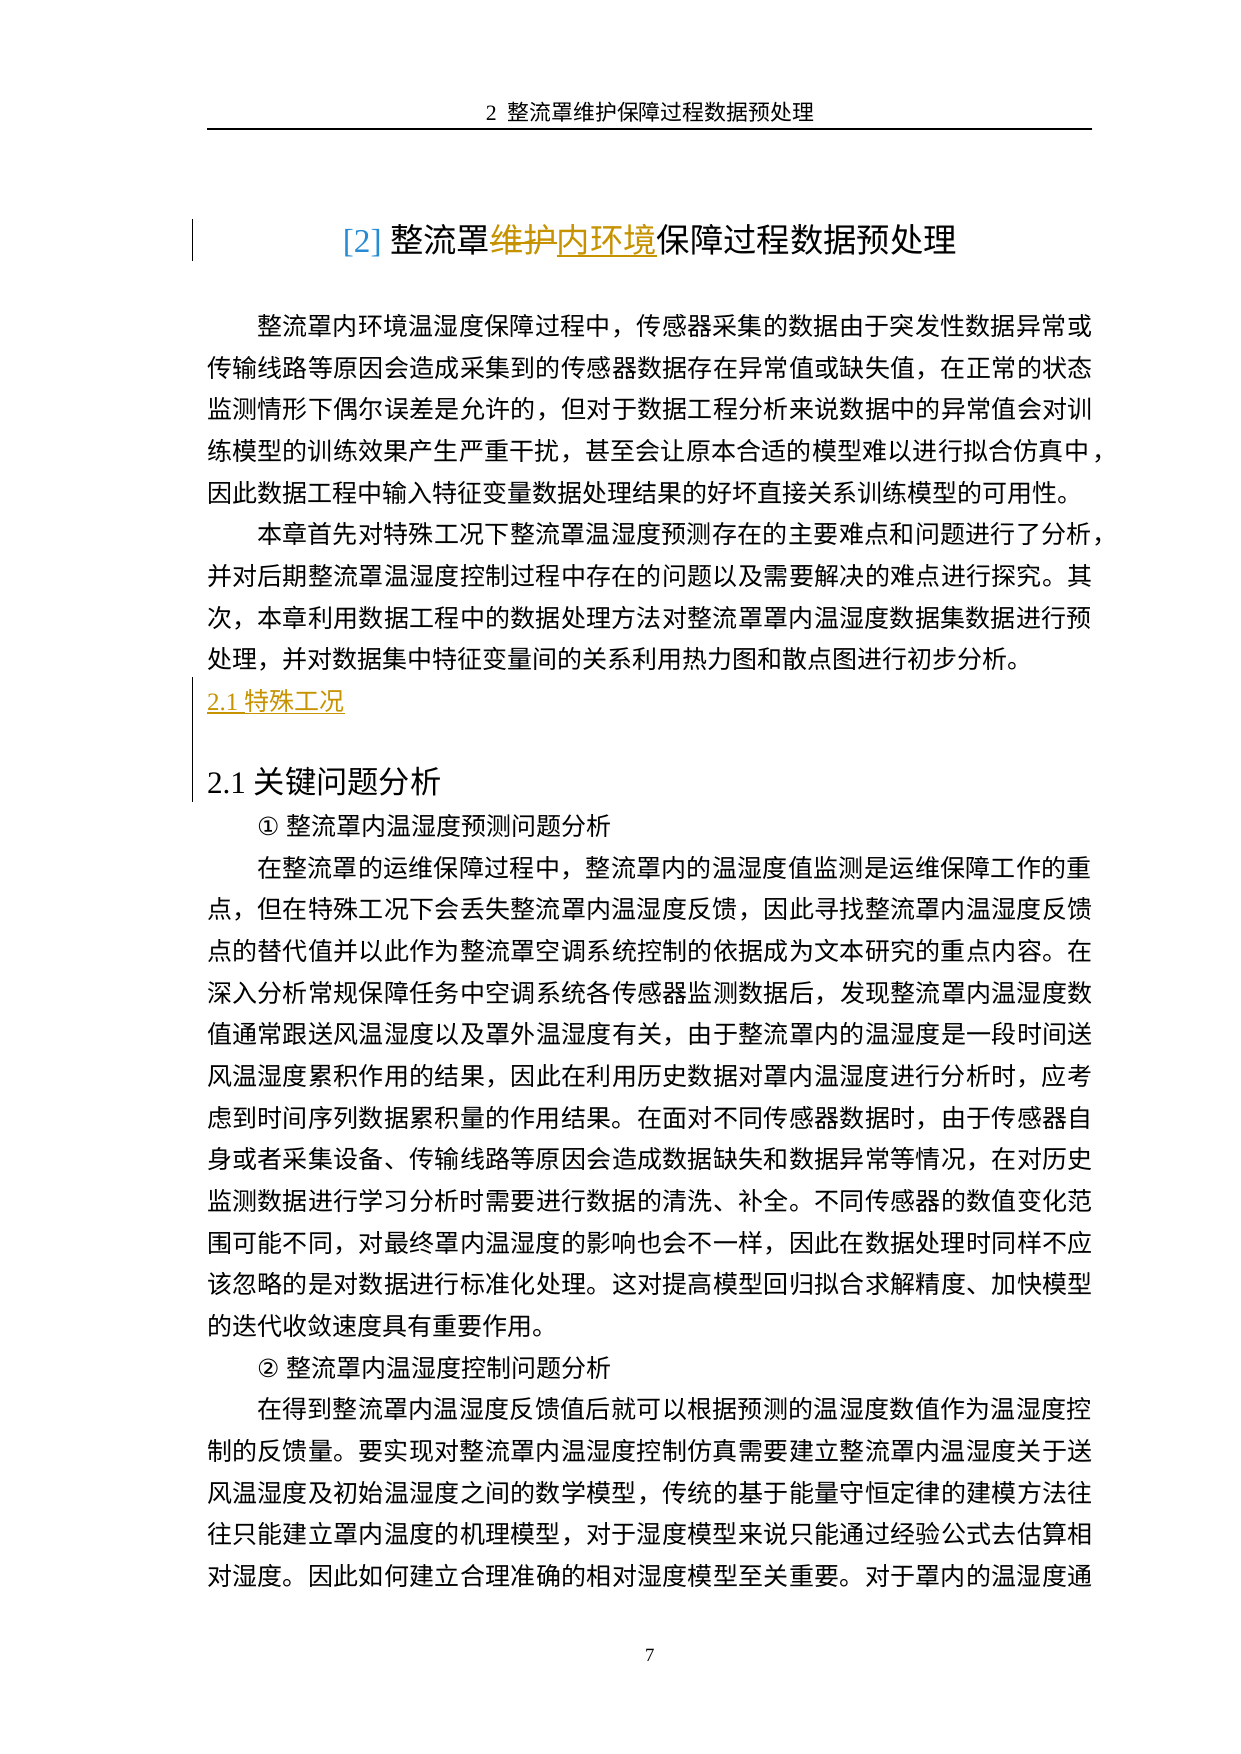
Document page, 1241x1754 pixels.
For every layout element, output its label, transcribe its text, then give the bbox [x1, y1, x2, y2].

text 在整流罩的运维保障过程中，整流罩内的温湿度值监测是运维保障工作的重点，但在特殊工况下会丢失整流罩内温湿度反馈，因此寻找整流罩内温湿度反馈点的替代值并以此作为整流罩空调系统控制的依据成为文本研究的重点内容。在深入分析常规保障任务中空调系统各传感器监测数据后，发现整流罩内温湿度数值通常跟送风温湿度以及罩外温湿度有关，由于整流罩内的温湿度是一段时间送风温湿度累积作用的结果，因此在利用历史数据对罩内温湿度进行分析时，应考虑到时间序列数据累积量的作用结果。在面对不同传感器数据时，由于传感器自身或者采集设备、传输线路等原因会造成数据缺失和数据异常等情况，在对历史监测数据进行学习分析时需要进行数据的清洗、补全。不同传感器的数值变化范围可能不同，对最终罩内温湿度的影响也会不一样，因此在数据处理时同样不应该忽略的是对数据进行标准化处理。这对提高模型回归拟合求解精度、加快模型的迭代收敛速度具有重要作用。 [207, 844, 1092, 1344]
subtitle 2.1 关键问题分析 [207, 761, 1092, 802]
subtitle 整流罩保障过程数据预处理 [207, 219, 1092, 261]
text 整流罩内环境温湿度保障过程中，传感器采集的数据由于突发性数据异常或传输线路等原因会造成采集到的传感器数据存在异常值或缺失值，在正常的状态监测情形下偶尔误差是允许的，但对于数据工程分析来说数据中的异常值会对训练模型的训练效果产生严重干扰，甚至会让原本合适的模型难以进行拟合仿真中，因此数据工程中输入特征变量数据处理结果的好坏直接关系训练模型的可用性。 [207, 302, 1092, 511]
text ① 整流罩内温湿度预测问题分析 [207, 802, 1092, 844]
text 本章首先对特殊工况下整流罩温湿度预测存在的主要难点和问题进行了分析，并对后期整流罩温湿度控制过程中存在的问题以及需要解决的难点进行探究。其次，本章利用数据工程中的数据处理方法对整流罩罩内温湿度数据集数据进行预处理，并对数据集中特征变量间的关系利用热力图和散点图进行初步分析。 [207, 511, 1092, 677]
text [207, 1386, 1092, 1594]
text ② 整流罩内温湿度控制问题分析 [207, 1344, 1092, 1386]
